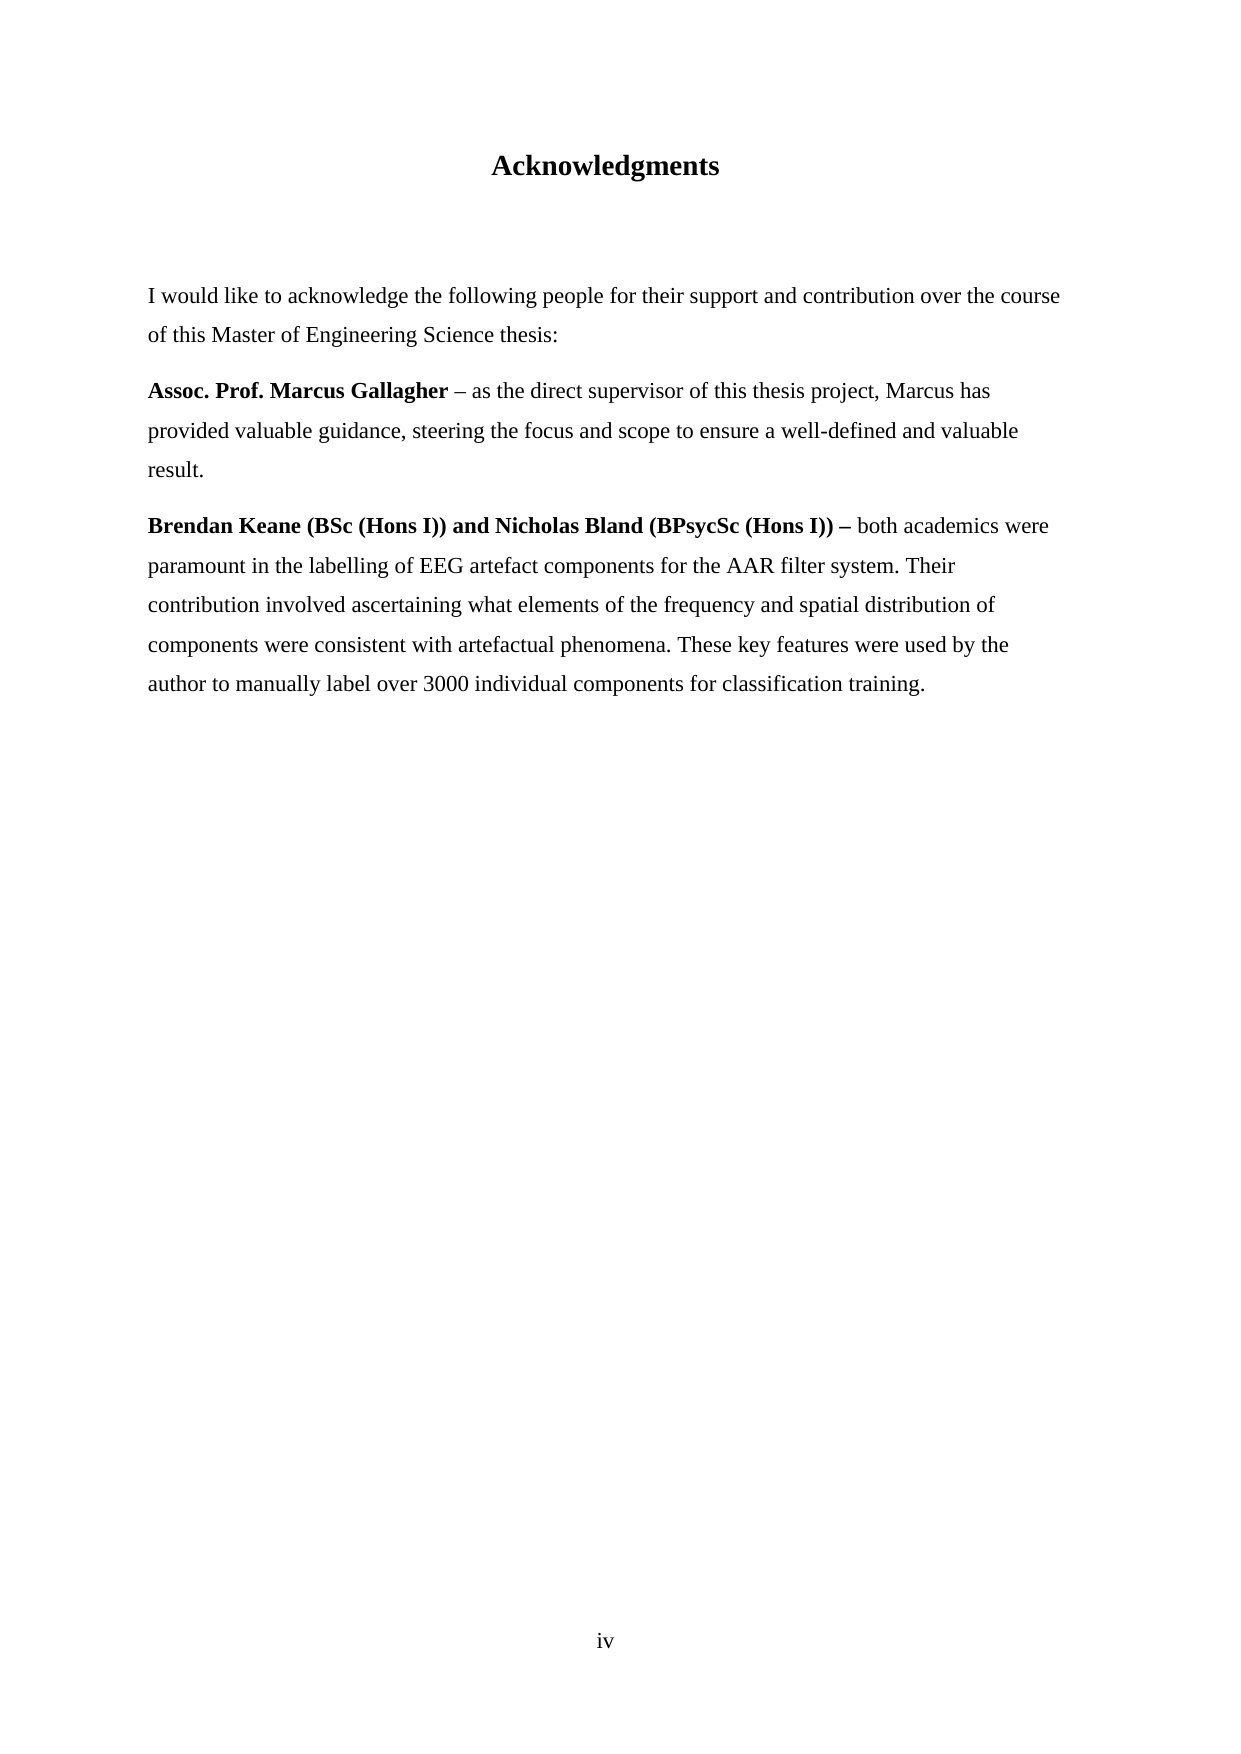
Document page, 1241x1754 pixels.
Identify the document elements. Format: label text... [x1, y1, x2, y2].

text Brendan Keane (BSc (Hons I)) and Nicholas Bland (BPsycSc (Hons I)) – both academics were paramount in the labelling of EEG artefact components for the AAR filter system. Their contribution involved ascertaining what elements of the frequency and spatial distribution of components were consistent with artefactual phenomena. These key features were used by the author to manually label over 3000 individual components for classification training. [148, 512, 1063, 697]
text I would like to acknowledge the following people for their support and contribution over the course of this Master of Engineering Science thesis: [148, 282, 1063, 347]
text Acknowledgments [148, 148, 1063, 181]
text Assoc. Prof. Marcus Gallagher – as the direct supervisor of this thesis project, Marcus has provided valuable guidance, steering the focus and scope to ensure a well-defined and valuable result. [148, 377, 1063, 483]
